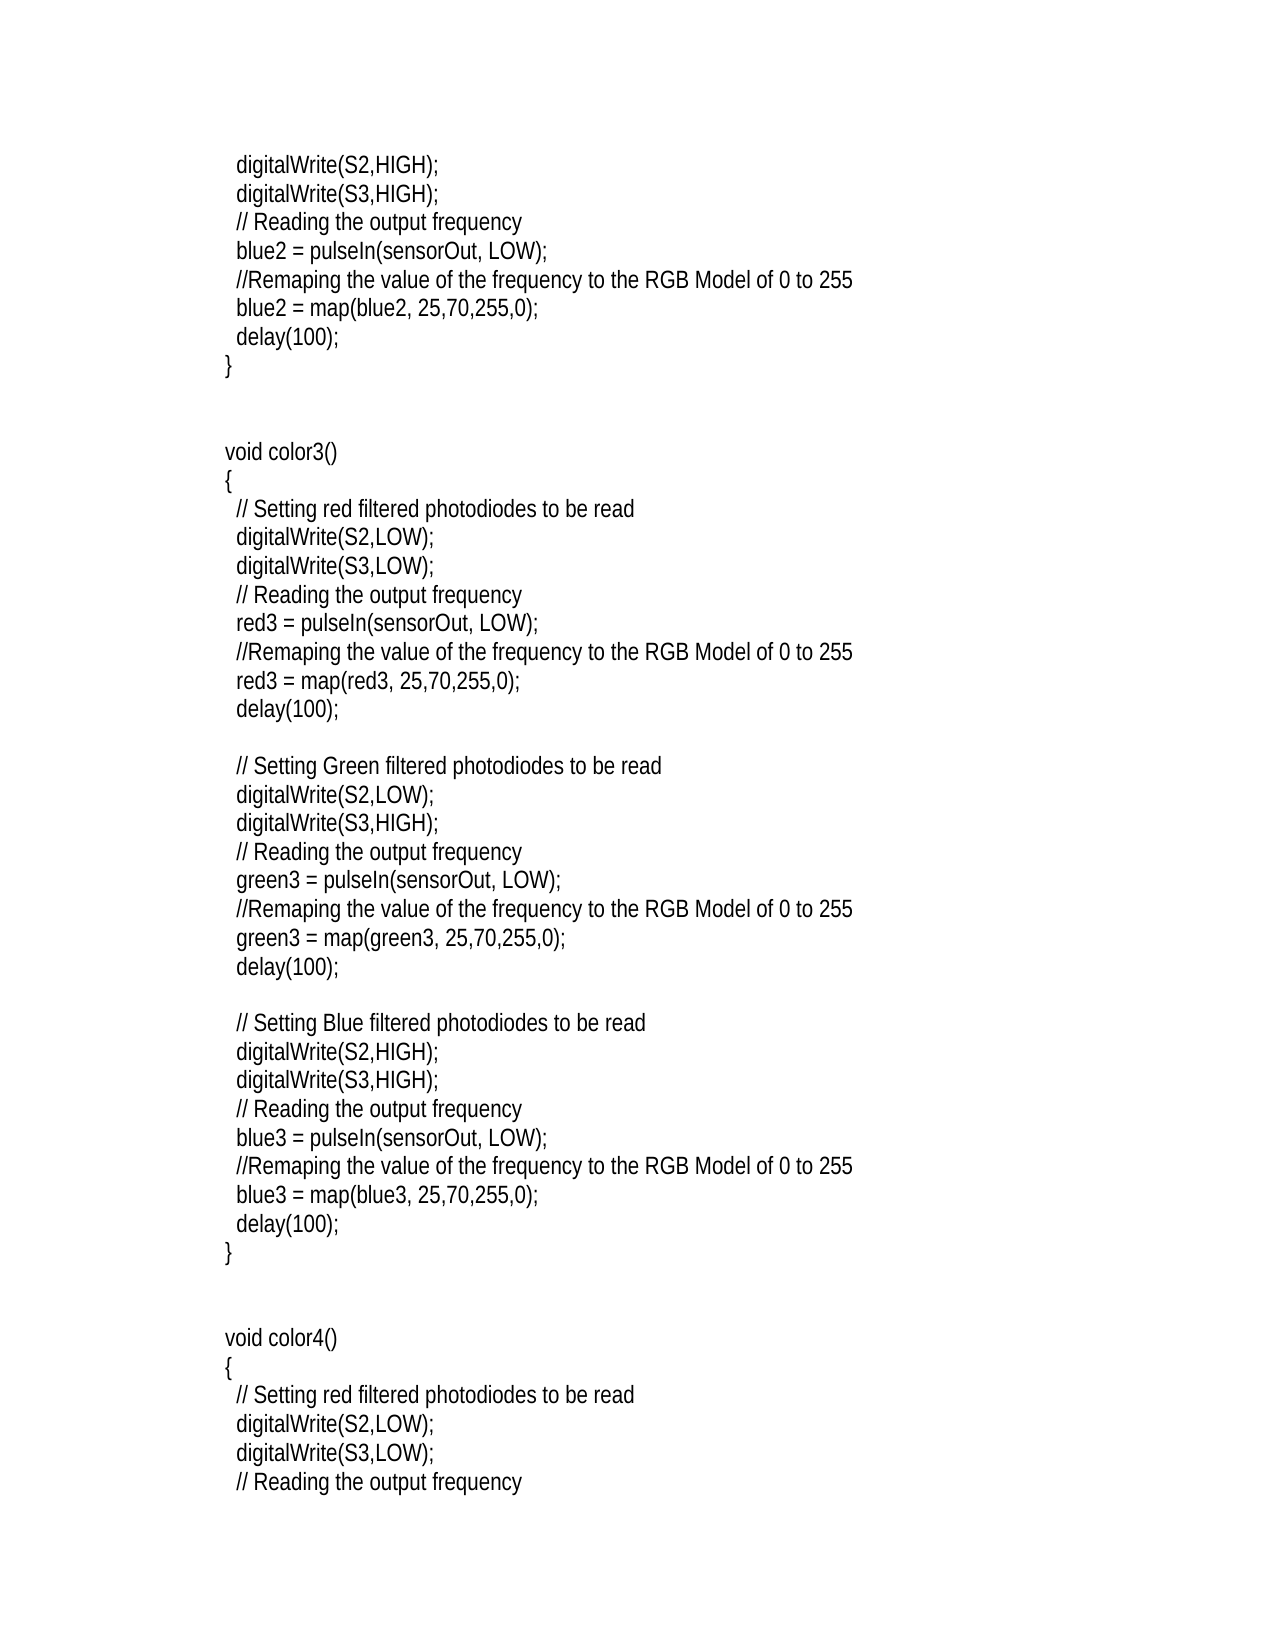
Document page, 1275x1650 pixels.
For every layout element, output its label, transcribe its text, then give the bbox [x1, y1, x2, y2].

text delay(100); [225, 951, 1125, 980]
text //Remaping the value of the frequency to the RGB Model of 0 to 255 [225, 637, 1125, 666]
text delay(100); [225, 694, 1125, 723]
text digitalWrite(S3,LOW); [225, 551, 1125, 580]
text blue3 = pulseIn(sensorOut, LOW); [225, 1123, 1125, 1151]
text { [225, 465, 1125, 494]
text // Reading the output frequency [225, 1466, 1125, 1495]
text digitalWrite(S3,HIGH); [225, 1065, 1125, 1094]
text digitalWrite(S2,HIGH); [225, 150, 1125, 179]
text green3 = pulseIn(sensorOut, LOW); [225, 866, 1125, 894]
text // Reading the output frequency [225, 580, 1125, 608]
text digitalWrite(S3,HIGH); [225, 808, 1125, 837]
text void color3() [225, 436, 1125, 465]
text digitalWrite(S2,LOW); [225, 779, 1125, 808]
text delay(100); [225, 322, 1125, 351]
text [225, 264, 1125, 293]
text } [225, 351, 1125, 379]
text // Setting red filtered photodiodes to be read [225, 494, 1125, 522]
text //Remaping the value of the frequency to the RGB Model of 0 to 255 [225, 1151, 1125, 1180]
text digitalWrite(S2,HIGH); [225, 1037, 1125, 1065]
text // Reading the output frequency [225, 1094, 1125, 1123]
text red3 = pulseIn(sensorOut, LOW); [225, 608, 1125, 637]
text blue2 = pulseIn(sensorOut, LOW); [225, 236, 1125, 264]
text delay(100); [225, 1209, 1125, 1237]
text blue2 = map(blue2, 25,70,255,0); [225, 293, 1125, 322]
text digitalWrite(S3,LOW); [225, 1438, 1125, 1466]
text // Reading the output frequency [225, 837, 1125, 866]
text } [225, 1237, 1125, 1266]
text // Setting red filtered photodiodes to be read [225, 1381, 1125, 1409]
text // Reading the output frequency [225, 207, 1125, 236]
text void color4() [225, 1323, 1125, 1352]
text digitalWrite(S3,HIGH); [225, 179, 1125, 207]
text digitalWrite(S2,LOW); [225, 522, 1125, 551]
text { [225, 1352, 1125, 1381]
text //Remaping the value of the frequency to the RGB Model of 0 to 255 [225, 894, 1125, 923]
text blue3 = map(blue3, 25,70,255,0); [225, 1180, 1125, 1209]
text // Setting Green filtered photodiodes to be read [225, 751, 1125, 779]
text red3 = map(red3, 25,70,255,0); [225, 666, 1125, 694]
text digitalWrite(S2,LOW); [225, 1409, 1125, 1438]
text // Setting Blue filtered photodiodes to be read [225, 1008, 1125, 1037]
text green3 = map(green3, 25,70,255,0); [225, 923, 1125, 951]
